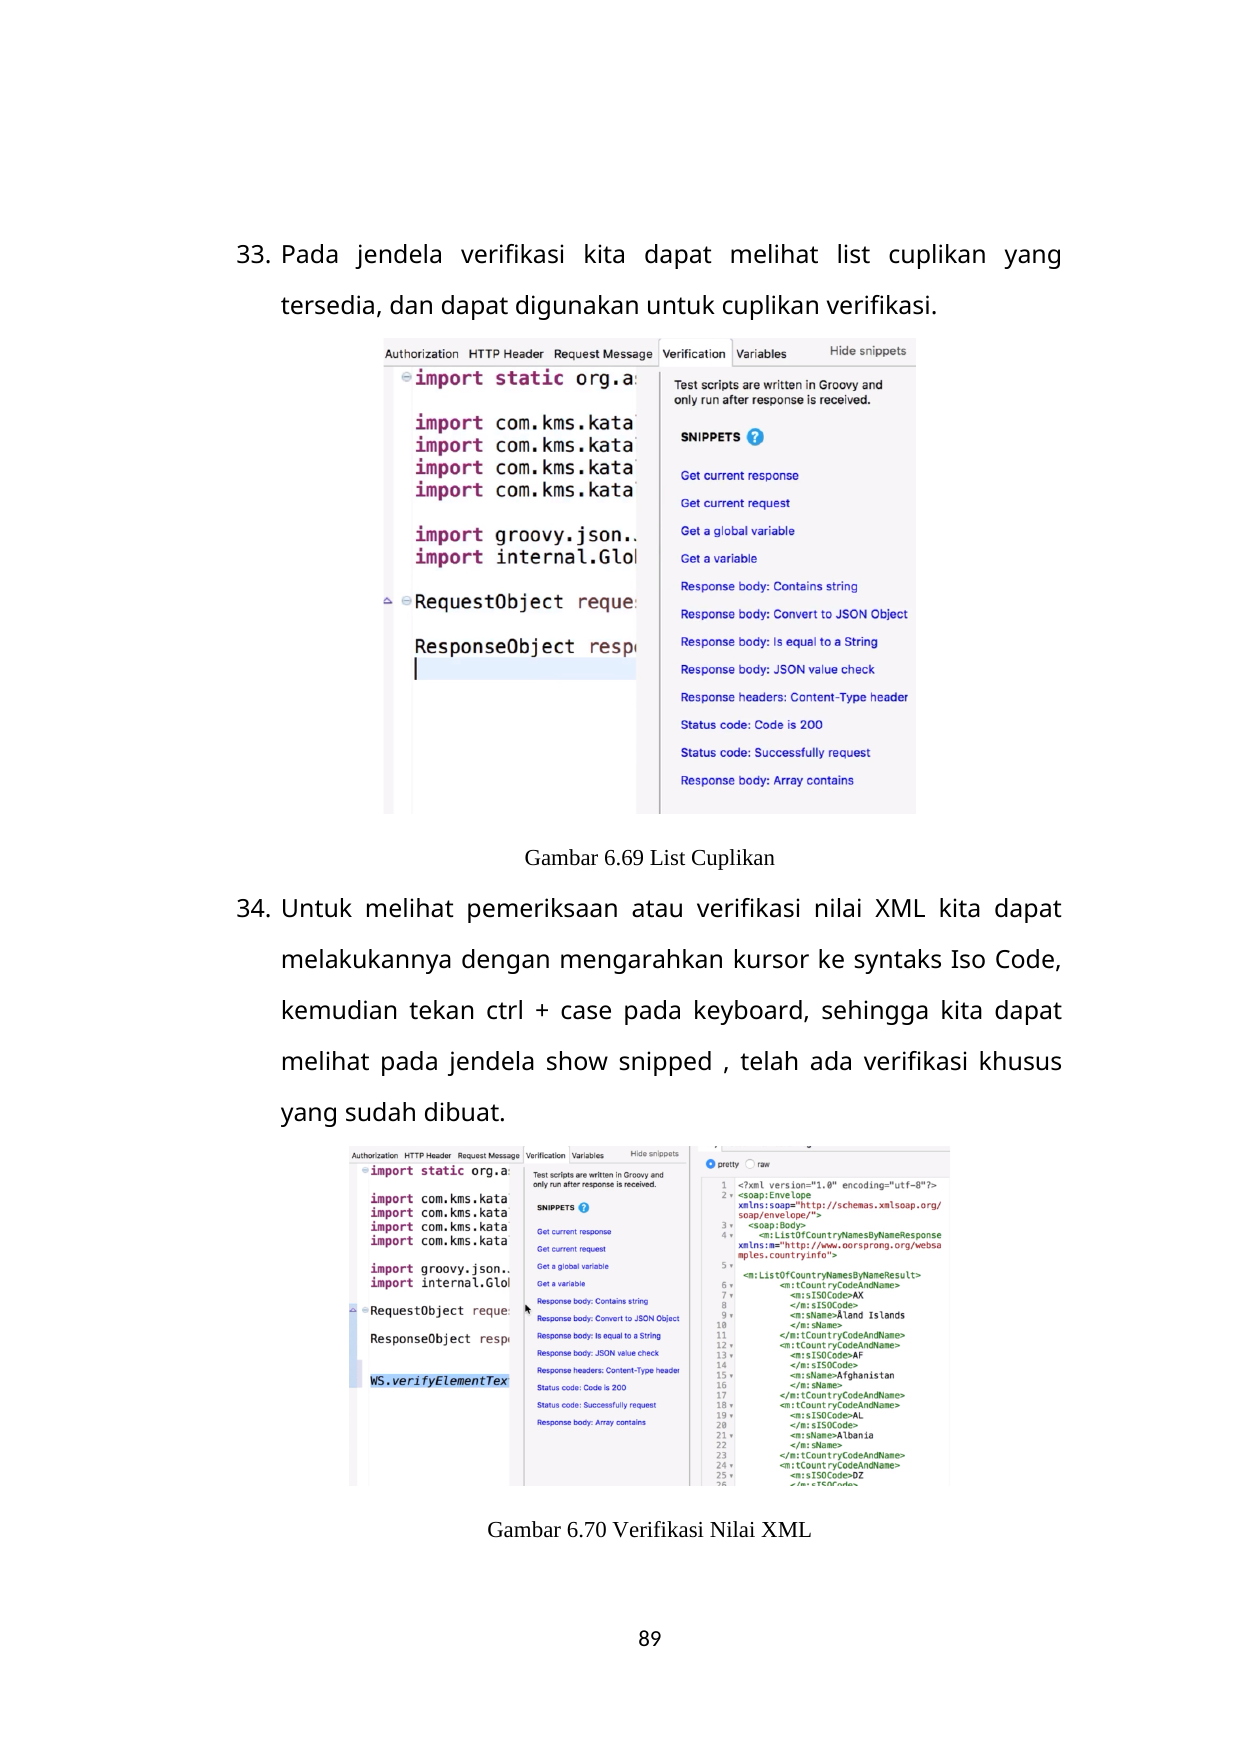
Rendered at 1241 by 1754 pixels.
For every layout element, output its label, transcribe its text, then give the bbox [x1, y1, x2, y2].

list Pada jendela verifikasi kita dapat melihat list cuplikan yang tersedia, dan dapat digunakan untuk cuplikan verifikasi. [236, 236, 1063, 321]
list Untuk melihat pemeriksaan atau verifikasi nilai XML kita dapat melakukannya dengan mengarahkan kursor ke syntaks Iso Code, kemudian tekan ctrl + case pada keyboard, sehingga kita dapat melihat pada jendela show snipped , telah ada verifikasi khusus yang sudah dibuat. [236, 891, 1063, 1129]
picture [349, 1146, 951, 1486]
picture [383, 338, 916, 814]
